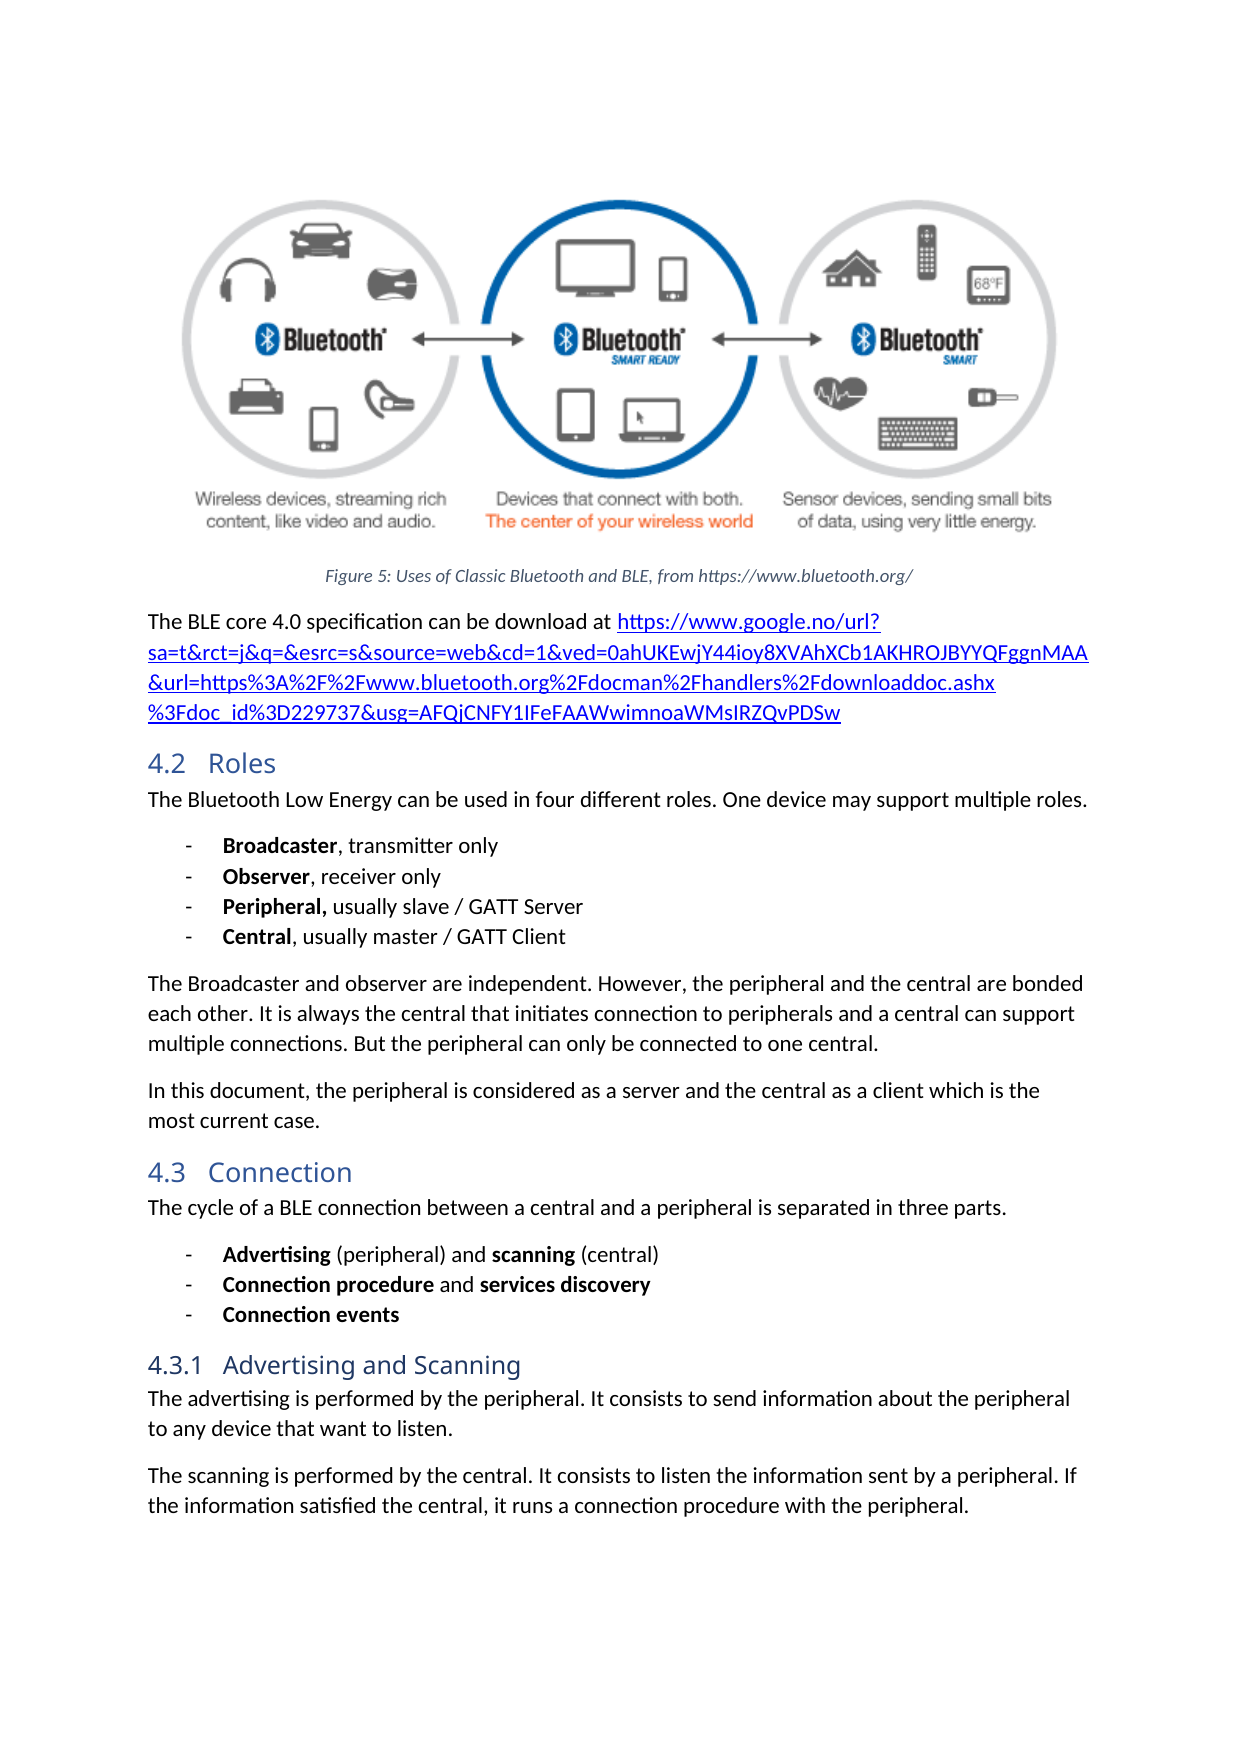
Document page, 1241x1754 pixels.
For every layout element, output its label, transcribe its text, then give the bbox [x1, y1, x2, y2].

text The scanning is performed by the central. It consists to listen the information sent by a peripheral. If the information satisfied the central, it runs a connection procedure with the peripheral. [148, 1461, 1093, 1519]
picture [176, 194, 1064, 545]
subtitle Connection [148, 1153, 1093, 1190]
list Observer, receiver only [185, 862, 1093, 890]
text The Bluetooth Low Energy can be used in four different roles. One device may support multiple roles. [148, 785, 1093, 813]
list Broadcaster, transmitter only [185, 832, 1093, 860]
text The Broadcaster and observer are independent. However, the peripheral and the central are bonded each other. It is always the central that initiates connection to peripherals and a central can support multiple connections. But the peripheral can only be connected to one central. [148, 969, 1093, 1058]
text The advertising is performed by the peripheral. It consists to send information about the peripheral to any device that want to listen. [148, 1384, 1093, 1442]
subtitle Advertising and Scanning [148, 1347, 1093, 1382]
list Peripheral, usually slave / GATT Server [185, 892, 1093, 920]
text The BLE core 4.0 specification can be download at https://www.google.no/url?sa=t&rct=j&q=&esrc=s&source=web&cd=1&ved=0ahUKEwjY44ioy8XVAhXCb1AKHROJBYYQFggnMAA&url=https%3A%2F%2Fwww.bluetooth.org%2Fdocman%2Fhandlers%2Fdownloaddoc.ashx%3Fdoc_id%3D229737&usg=AFQjCNFY1IFeFAAWwimnoaWMsIRZQvPDSw [148, 607, 1093, 726]
text Figure : Uses of Classic Bluetooth and BLE, from https://www.bluetooth.org/ [148, 564, 1093, 587]
list Connection procedure and services discovery [185, 1270, 1093, 1298]
subtitle Roles [148, 745, 1093, 782]
list Central, usually master / GATT Client [185, 922, 1093, 950]
text In this document, the peripheral is considered as a server and the central as a client which is the most current case. [148, 1076, 1093, 1135]
text The cycle of a BLE connection between a central and a peripheral is separated in three parts. [148, 1193, 1093, 1221]
list Connection events [185, 1301, 1093, 1329]
list Advertising (peripheral) and scanning (central) [185, 1240, 1093, 1268]
